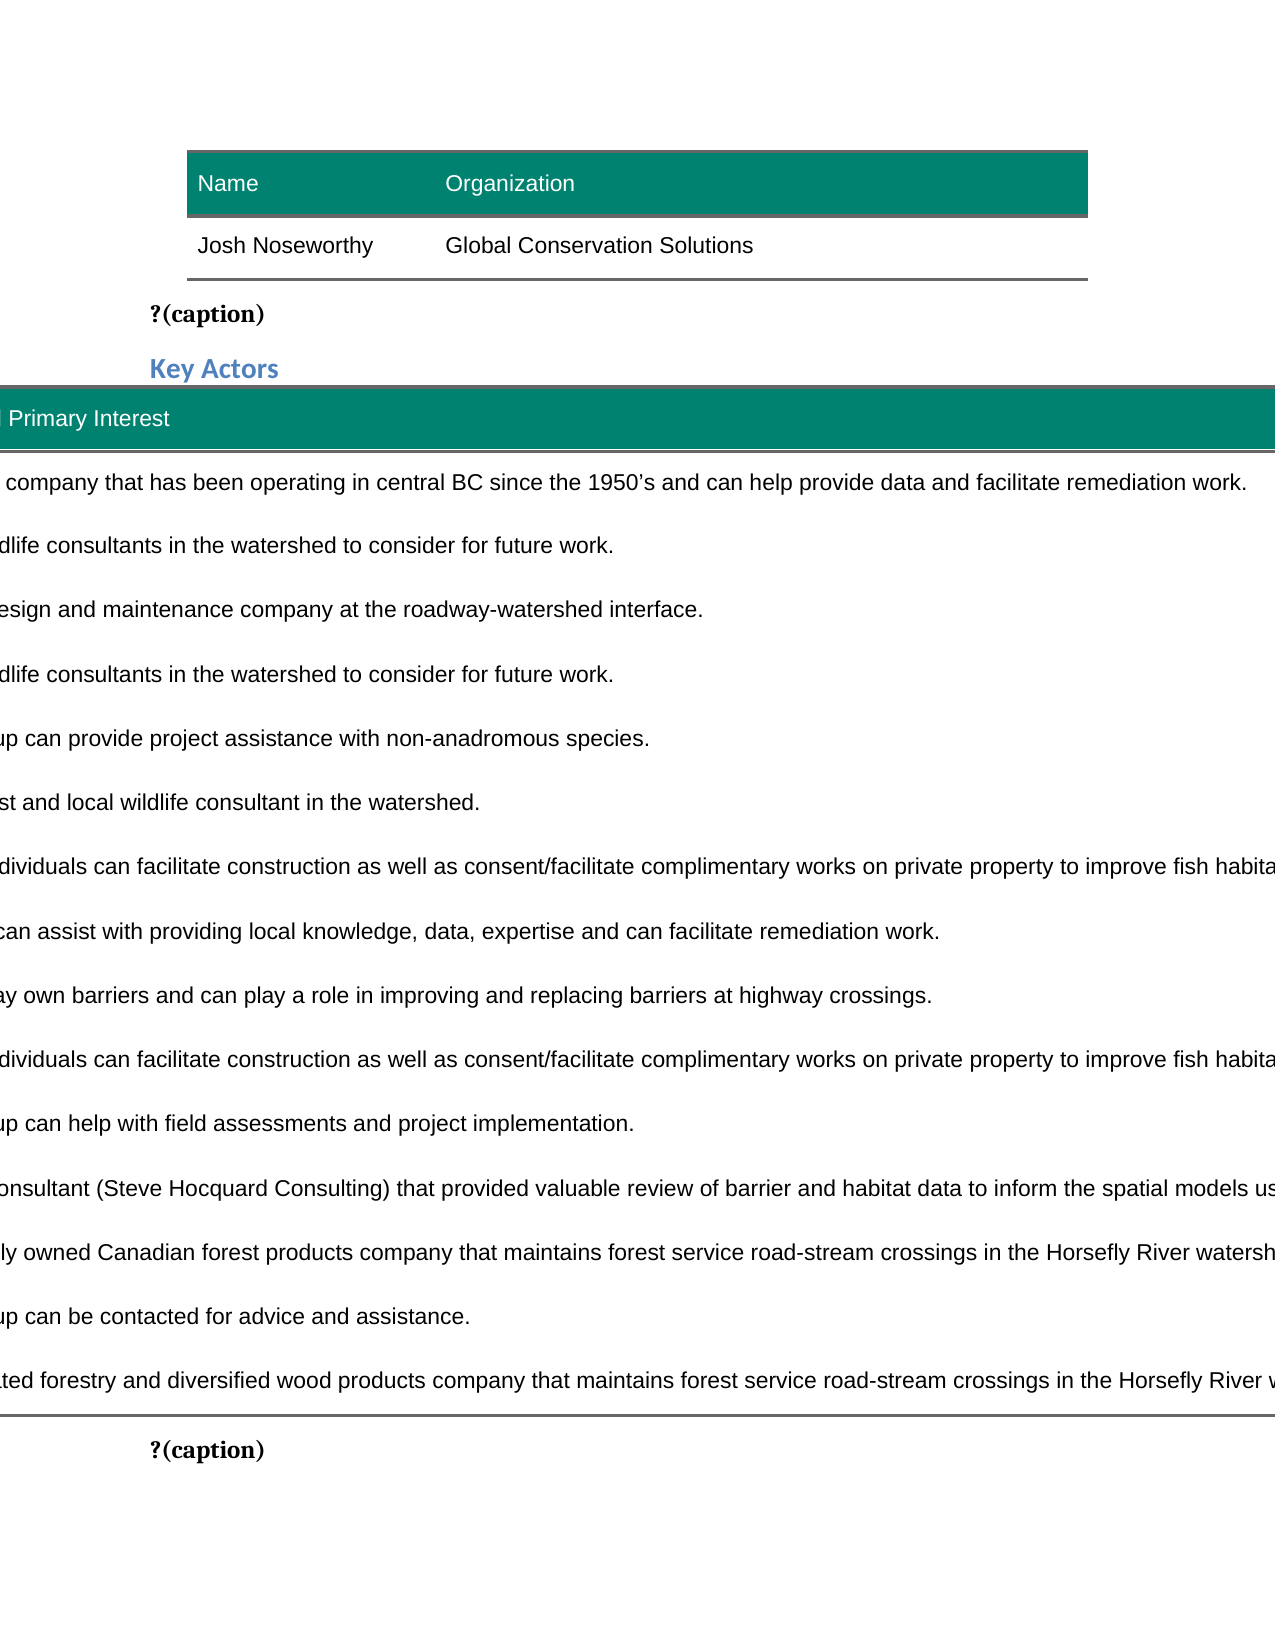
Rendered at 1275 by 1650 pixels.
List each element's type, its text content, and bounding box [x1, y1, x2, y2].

table_cell This group can provide project assistance with non-anadromous species. [0, 707, 1275, 771]
table_cell Global Conservation Solutions [435, 218, 1088, 278]
table_cell Local wildlife consultants in the watershed to consider for future work. [0, 643, 1275, 707]
table_cell This group can help with field assessments and project implementation. [0, 1092, 1275, 1157]
table_header Organization [435, 153, 1088, 214]
table_cell MOTI may own barriers and can play a role in improving and replacing barriers at highway crossings. [0, 964, 1275, 1028]
table_cell These individuals can facilitate construction as well as consent/facilitate complimentary works on private property to improve fish habitat upstream and downstream. [0, 1028, 1275, 1092]
table_header Name [187, 153, 435, 214]
text ?(caption) [150, 300, 1125, 329]
table_cell Josh Noseworthy [187, 218, 435, 278]
table_header Role and Primary Interest [0, 389, 1275, 449]
text ?(caption) [150, 1436, 1125, 1464]
table_cell These individuals can facilitate construction as well as consent/facilitate complimentary works on private property to improve fish habitat upstream and downstream. [0, 835, 1275, 899]
subtitle Key Actors [150, 350, 1125, 385]
table_cell A integrated forestry and diversified wood products company that maintains forest service road-stream crossings in the Horsefly River watershed. [0, 1349, 1275, 1414]
table_cell A mining company that has been operating in central BC since the 1950’s and can help provide data and facilitate remediation work. [0, 453, 1275, 514]
table_cell A local consultant (Steve Hocquard Consulting) that provided valuable review of barrier and habitat data to inform the spatial models used in this plan, and can help with field assessments and project implementation. [0, 1157, 1275, 1221]
table_cell Local wildlife consultants in the watershed to consider for future work. [0, 514, 1275, 578]
table_cell A biologist and local wildlife consultant in the watershed. [0, 771, 1275, 835]
table_cell A road design and maintenance company at the roadway-watershed interface. [0, 578, 1275, 642]
table_cell A privately owned Canadian forest products company that maintains forest service road-stream crossings in the Horsefly River watershed. [0, 1221, 1275, 1285]
table_cell This group can be contacted for advice and assistance. [0, 1285, 1275, 1349]
table_cell FLNRO can assist with providing local knowledge, data, expertise and can facilitate remediation work. [0, 900, 1275, 964]
